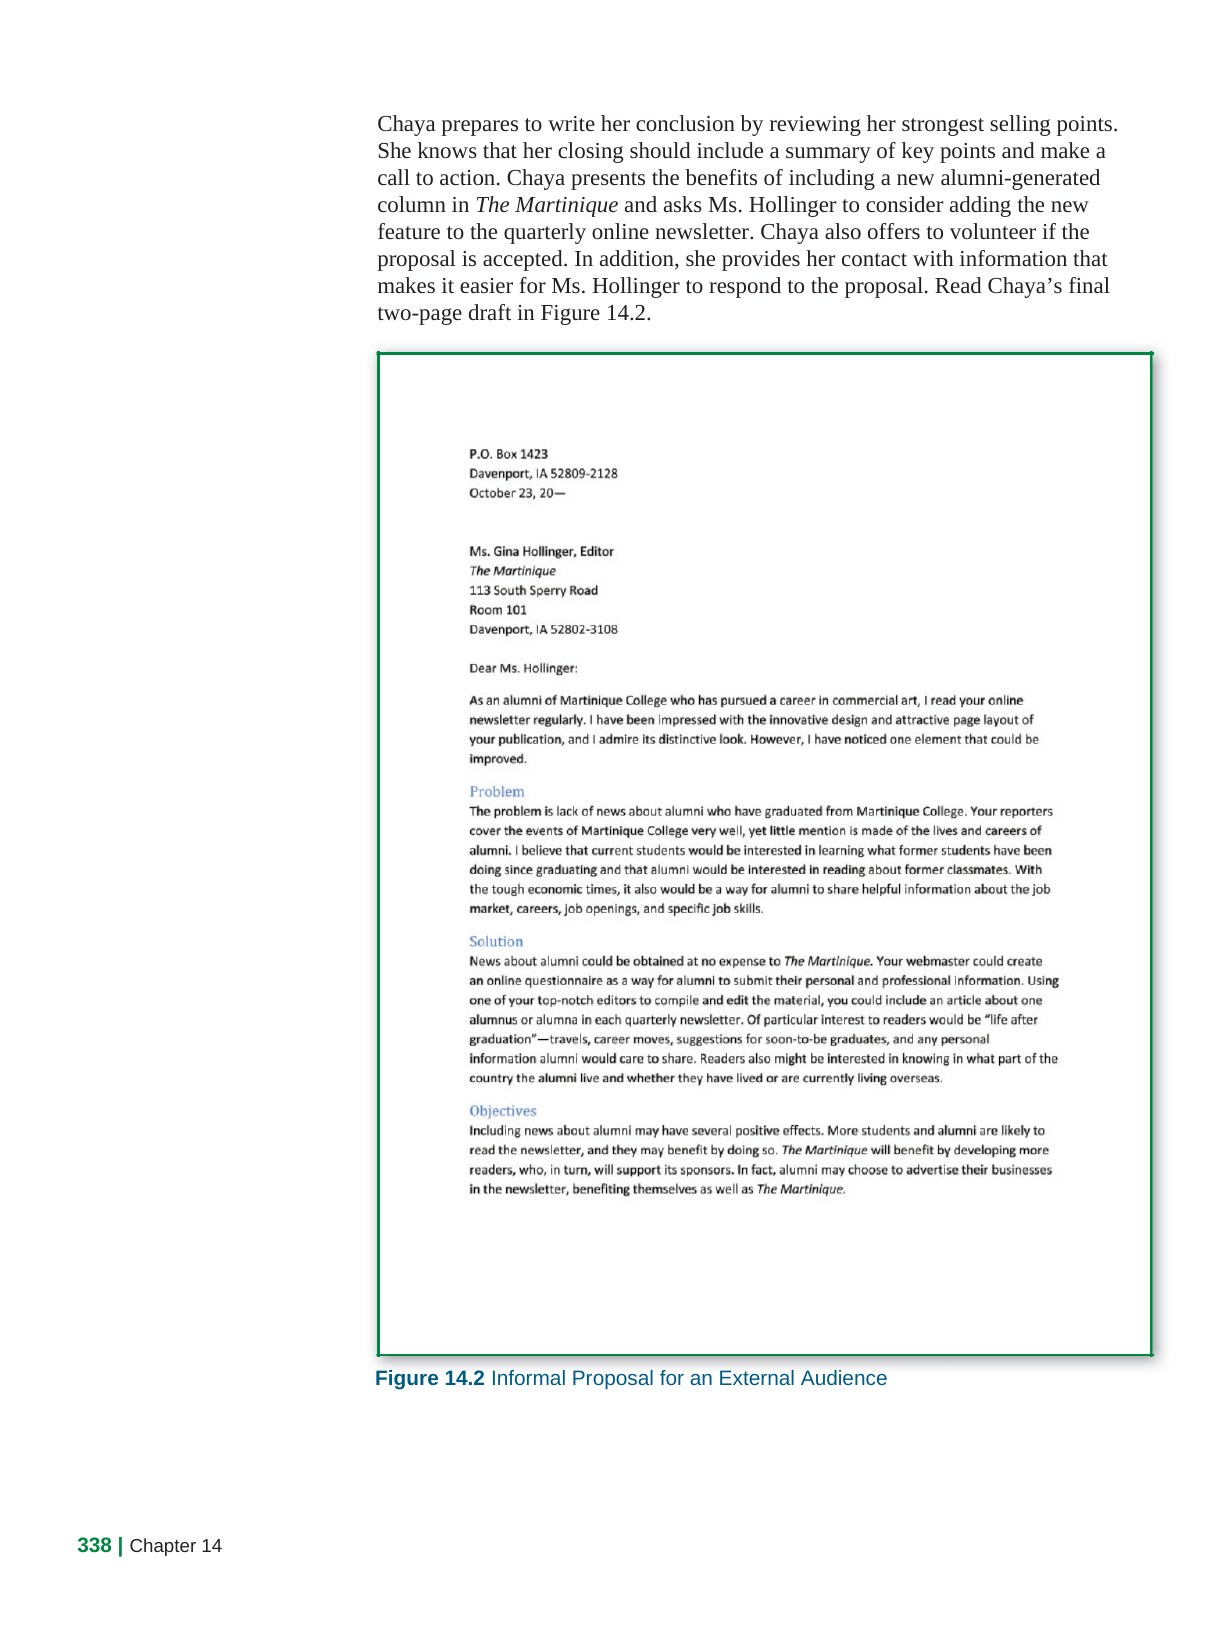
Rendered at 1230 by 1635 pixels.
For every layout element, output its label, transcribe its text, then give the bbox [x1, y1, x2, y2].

text 338 | Chapter 14 [77, 1533, 1137, 1557]
text Chaya prepares to write her conclusion by reviewing her strongest selling points. She knows that her closing should include a summary of key points and make a call to action. Chaya presents the benefits of including a new alumni-generated column in The Martinique and asks Ms. Hollinger to consider adding the new feature to the quarterly online newsletter. Chaya also offers to volunteer if the proposal is accepted. In addition, she provides her contact with information that makes it easier for Ms. Hollinger to respond to the proposal. Read Chaya’s final two-page draft in Figure 14.2. [377, 110, 1137, 325]
text Figure 14.2 Informal Proposal for an External Audience [375, 1366, 1137, 1390]
picture [366, 342, 1170, 1373]
